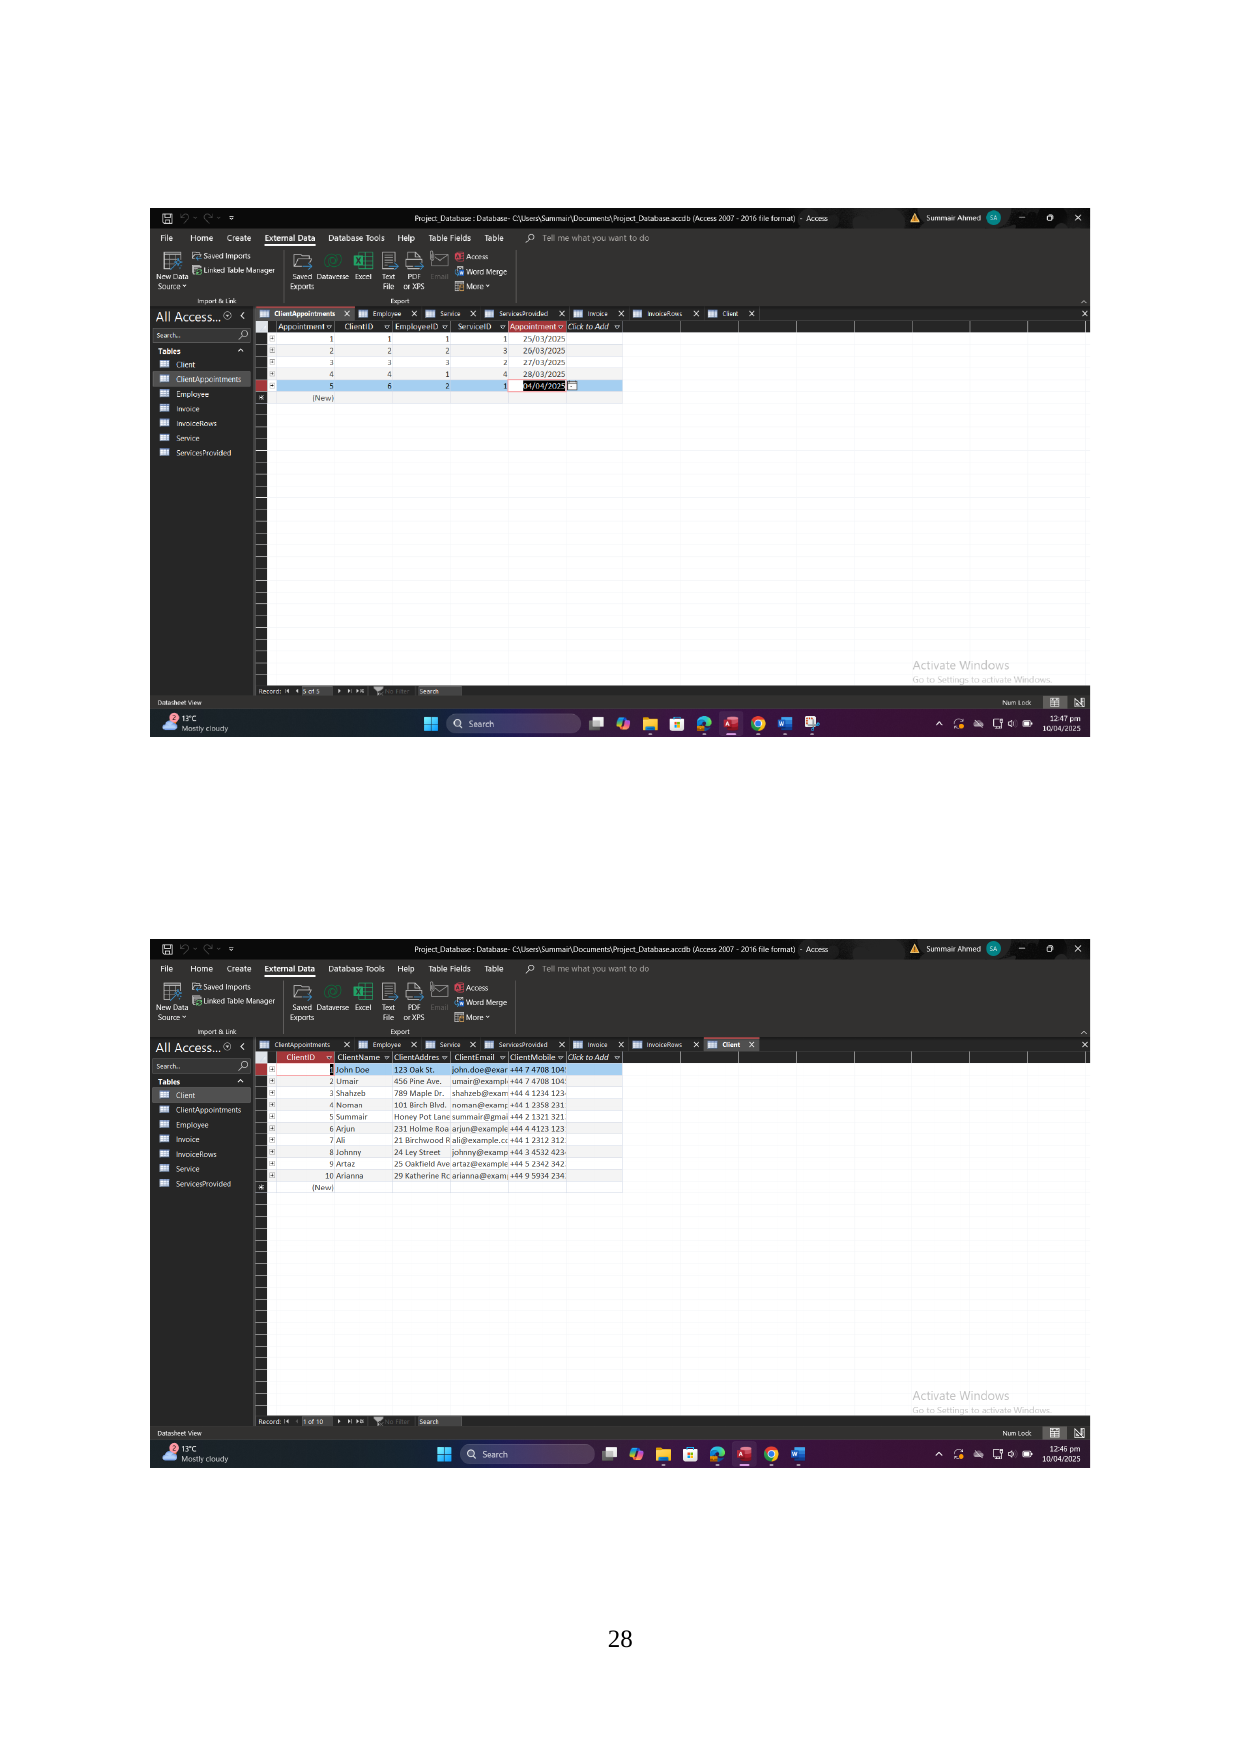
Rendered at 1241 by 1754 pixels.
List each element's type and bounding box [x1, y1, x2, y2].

picture [150, 208, 1091, 737]
picture [150, 939, 1091, 1468]
